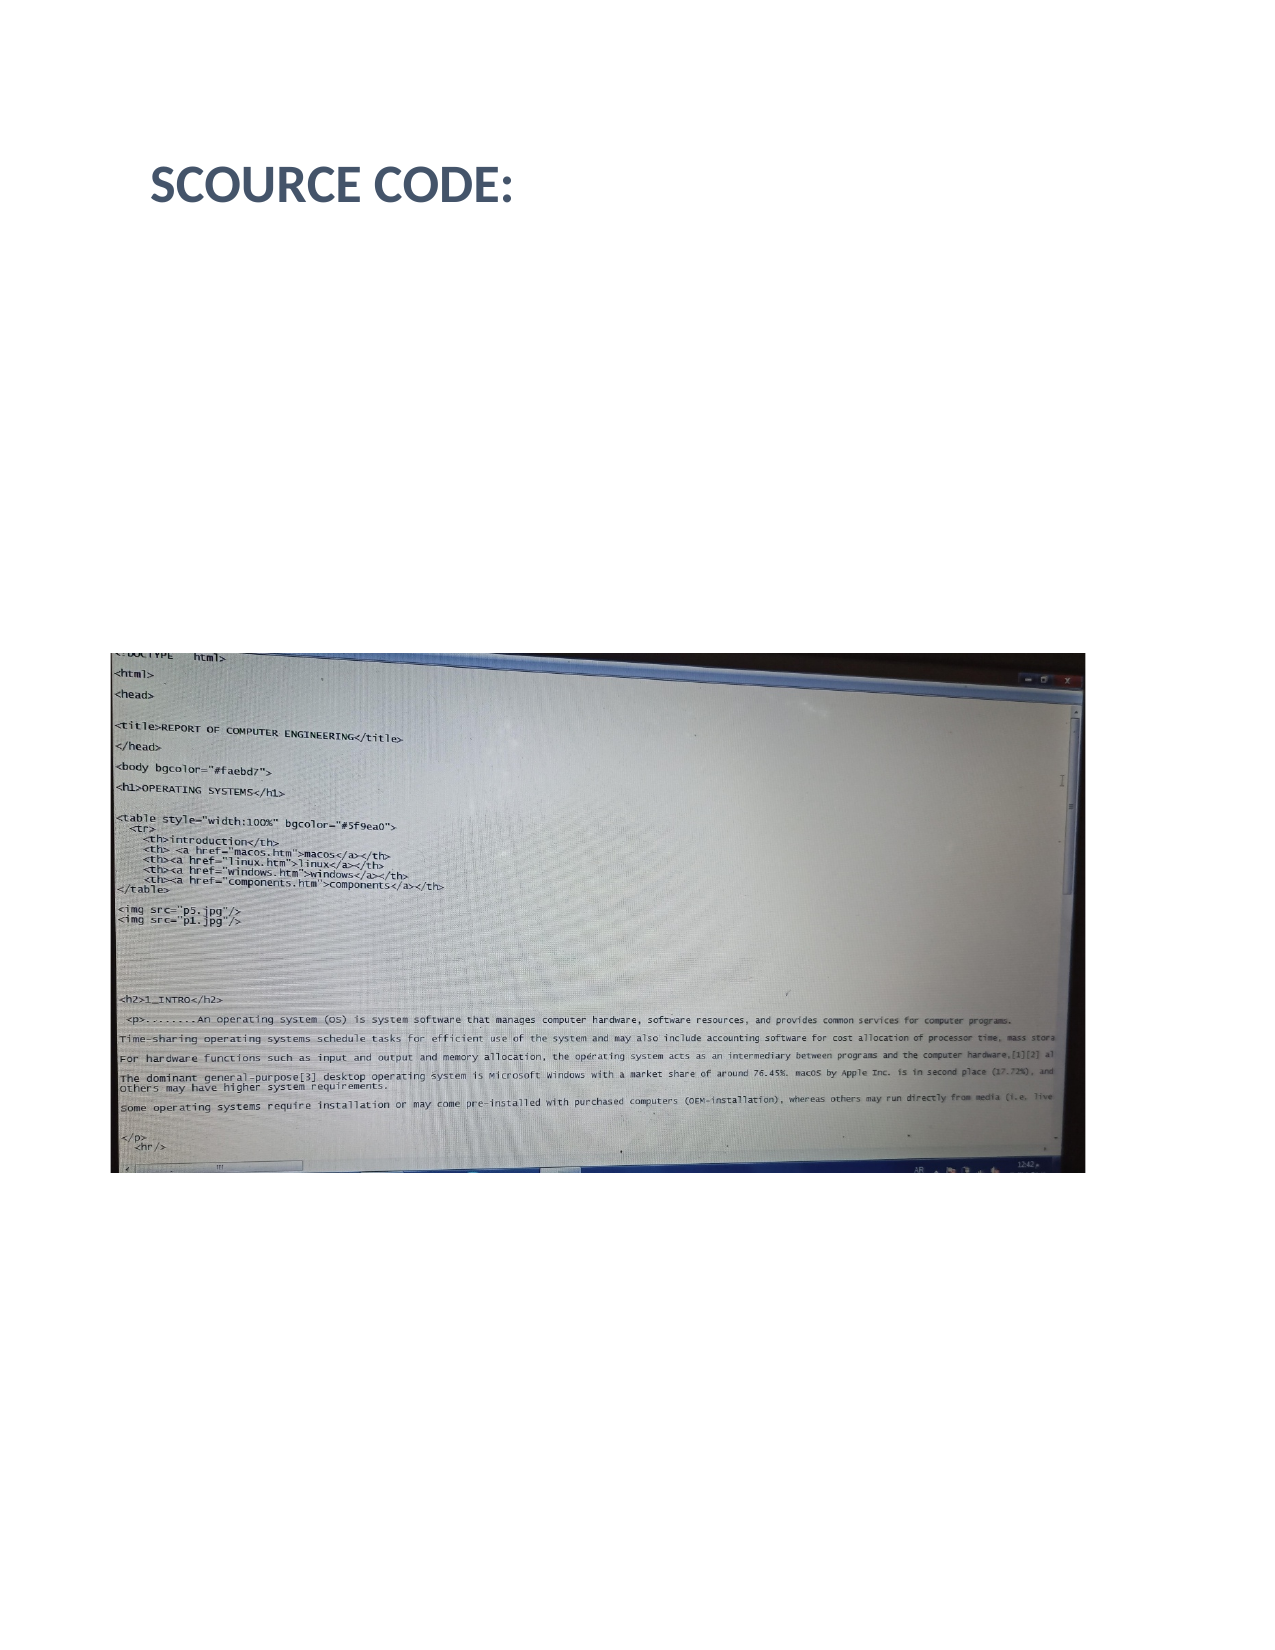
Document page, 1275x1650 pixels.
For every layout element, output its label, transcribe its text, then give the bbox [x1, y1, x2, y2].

text SCOURCE CODE: [150, 150, 1125, 216]
picture [110, 653, 1086, 1173]
